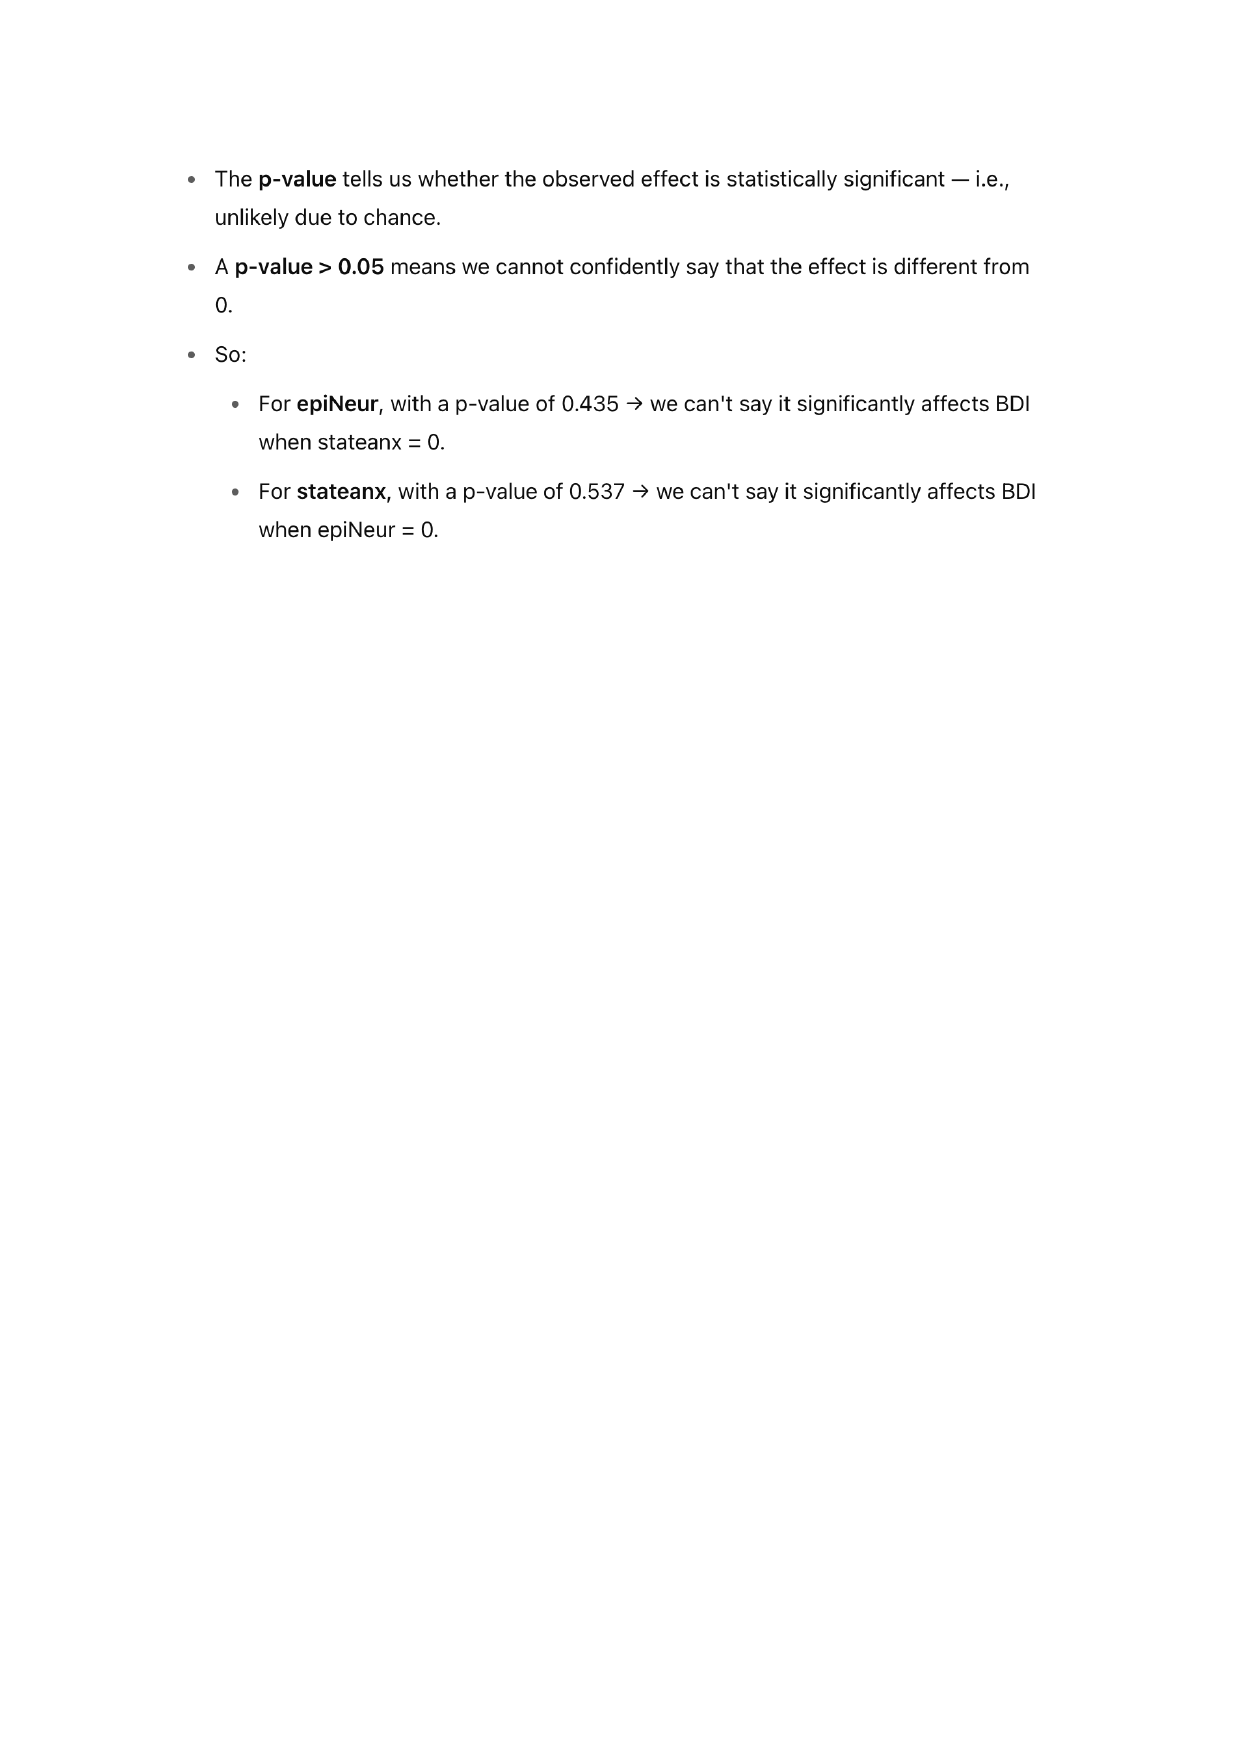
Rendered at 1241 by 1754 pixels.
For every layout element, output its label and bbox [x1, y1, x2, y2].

picture [150, 150, 1091, 567]
